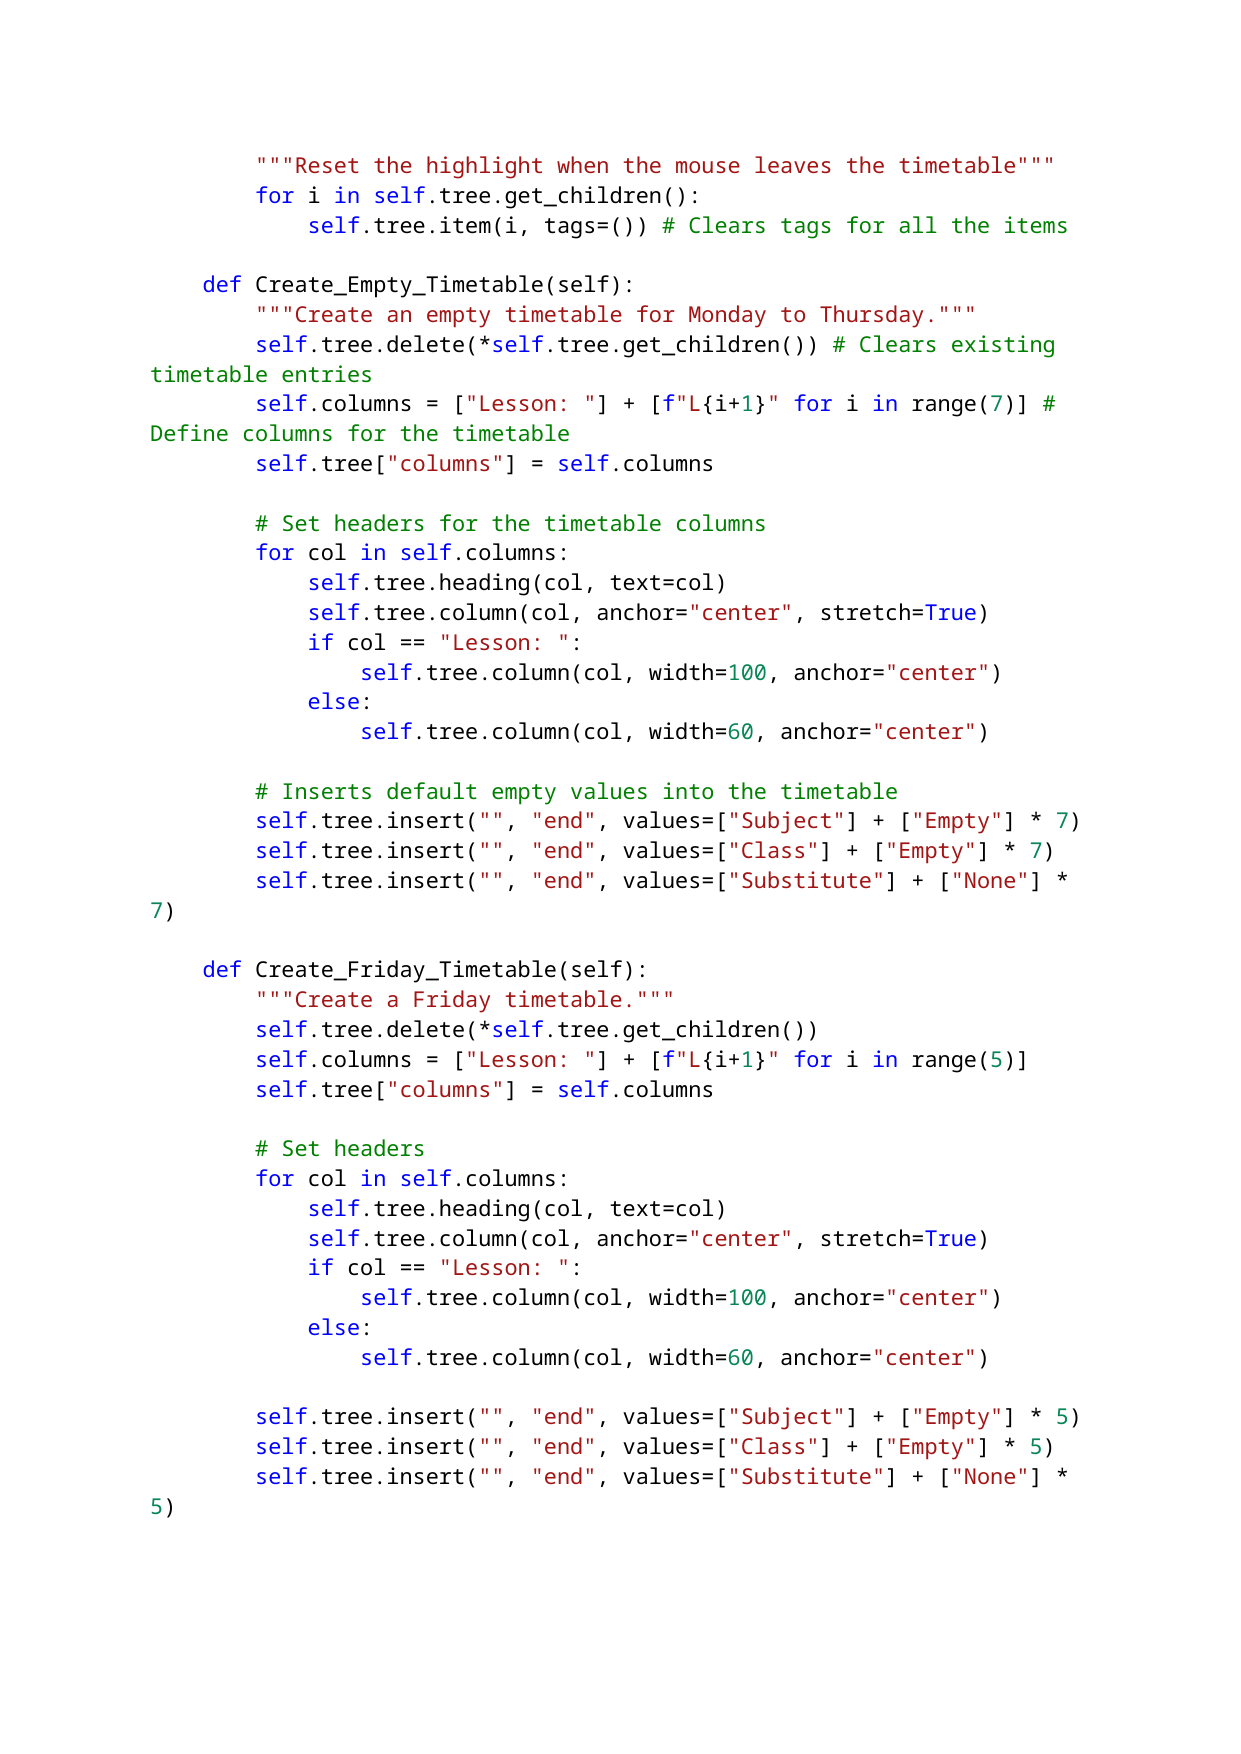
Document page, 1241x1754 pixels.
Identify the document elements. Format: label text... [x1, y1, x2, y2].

text self.tree.heading(col, text=col) [150, 567, 1090, 597]
text # Set headers for the timetable columns [150, 507, 1090, 537]
text self.columns = ["Lesson: "] + [f"L{i+1}" for i in range(5)] [150, 1044, 1090, 1073]
text self.tree.item(i, tags=()) # Clears tags for all the items [150, 209, 1090, 239]
text self.tree.column(col, width=60, anchor="center") [150, 716, 1090, 746]
text """Create a Friday timetable.""" [150, 984, 1090, 1014]
text else: [150, 1312, 1090, 1342]
text for i in self.tree.get_children(): [150, 180, 1090, 209]
text self.tree.column(col, width=60, anchor="center") [150, 1342, 1090, 1371]
text self.tree.delete(*self.tree.get_children()) # Clears existing timetable entries [150, 329, 1090, 388]
text self.tree.column(col, anchor="center", stretch=True) [150, 1222, 1090, 1252]
text self.tree.insert("", "end", values=["Subject"] + ["Empty"] * 7) [150, 805, 1090, 835]
text self.tree.column(col, width=100, anchor="center") [150, 1282, 1090, 1312]
text self.tree.column(col, width=100, anchor="center") [150, 656, 1090, 686]
text self.tree.insert("", "end", values=["Class"] + ["Empty"] * 5) [150, 1431, 1090, 1461]
text else: [150, 686, 1090, 716]
text self.tree.insert("", "end", values=["Class"] + ["Empty"] * 7) [150, 835, 1090, 865]
text self.tree.delete(*self.tree.get_children()) [150, 1014, 1090, 1044]
text def Create_Friday_Timetable(self): [150, 954, 1090, 984]
text self.tree.insert("", "end", values=["Substitute"] + ["None"] * 7) [150, 865, 1090, 924]
text # Set headers [150, 1133, 1090, 1163]
text def Create_Empty_Timetable(self): [150, 269, 1090, 299]
text # Inserts default empty values into the timetable [150, 776, 1090, 805]
text """Reset the highlight when the mouse leaves the timetable""" [150, 150, 1090, 180]
text self.tree.insert("", "end", values=["Subject"] + ["Empty"] * 5) [150, 1401, 1090, 1431]
text self.tree["columns"] = self.columns [150, 448, 1090, 478]
text self.tree.heading(col, text=col) [150, 1193, 1090, 1222]
text for col in self.columns: [150, 537, 1090, 567]
text self.columns = ["Lesson: "] + [f"L{i+1}" for i in range(7)] # Define columns for the timetable [150, 388, 1090, 448]
text self.tree.insert("", "end", values=["Substitute"] + ["None"] * 5) [150, 1461, 1090, 1520]
text if col == "Lesson: ": [150, 627, 1090, 656]
text self.tree["columns"] = self.columns [150, 1073, 1090, 1103]
text """Create an empty timetable for Monday to Thursday.""" [150, 299, 1090, 329]
text for col in self.columns: [150, 1163, 1090, 1193]
text self.tree.column(col, anchor="center", stretch=True) [150, 597, 1090, 627]
text if col == "Lesson: ": [150, 1252, 1090, 1282]
